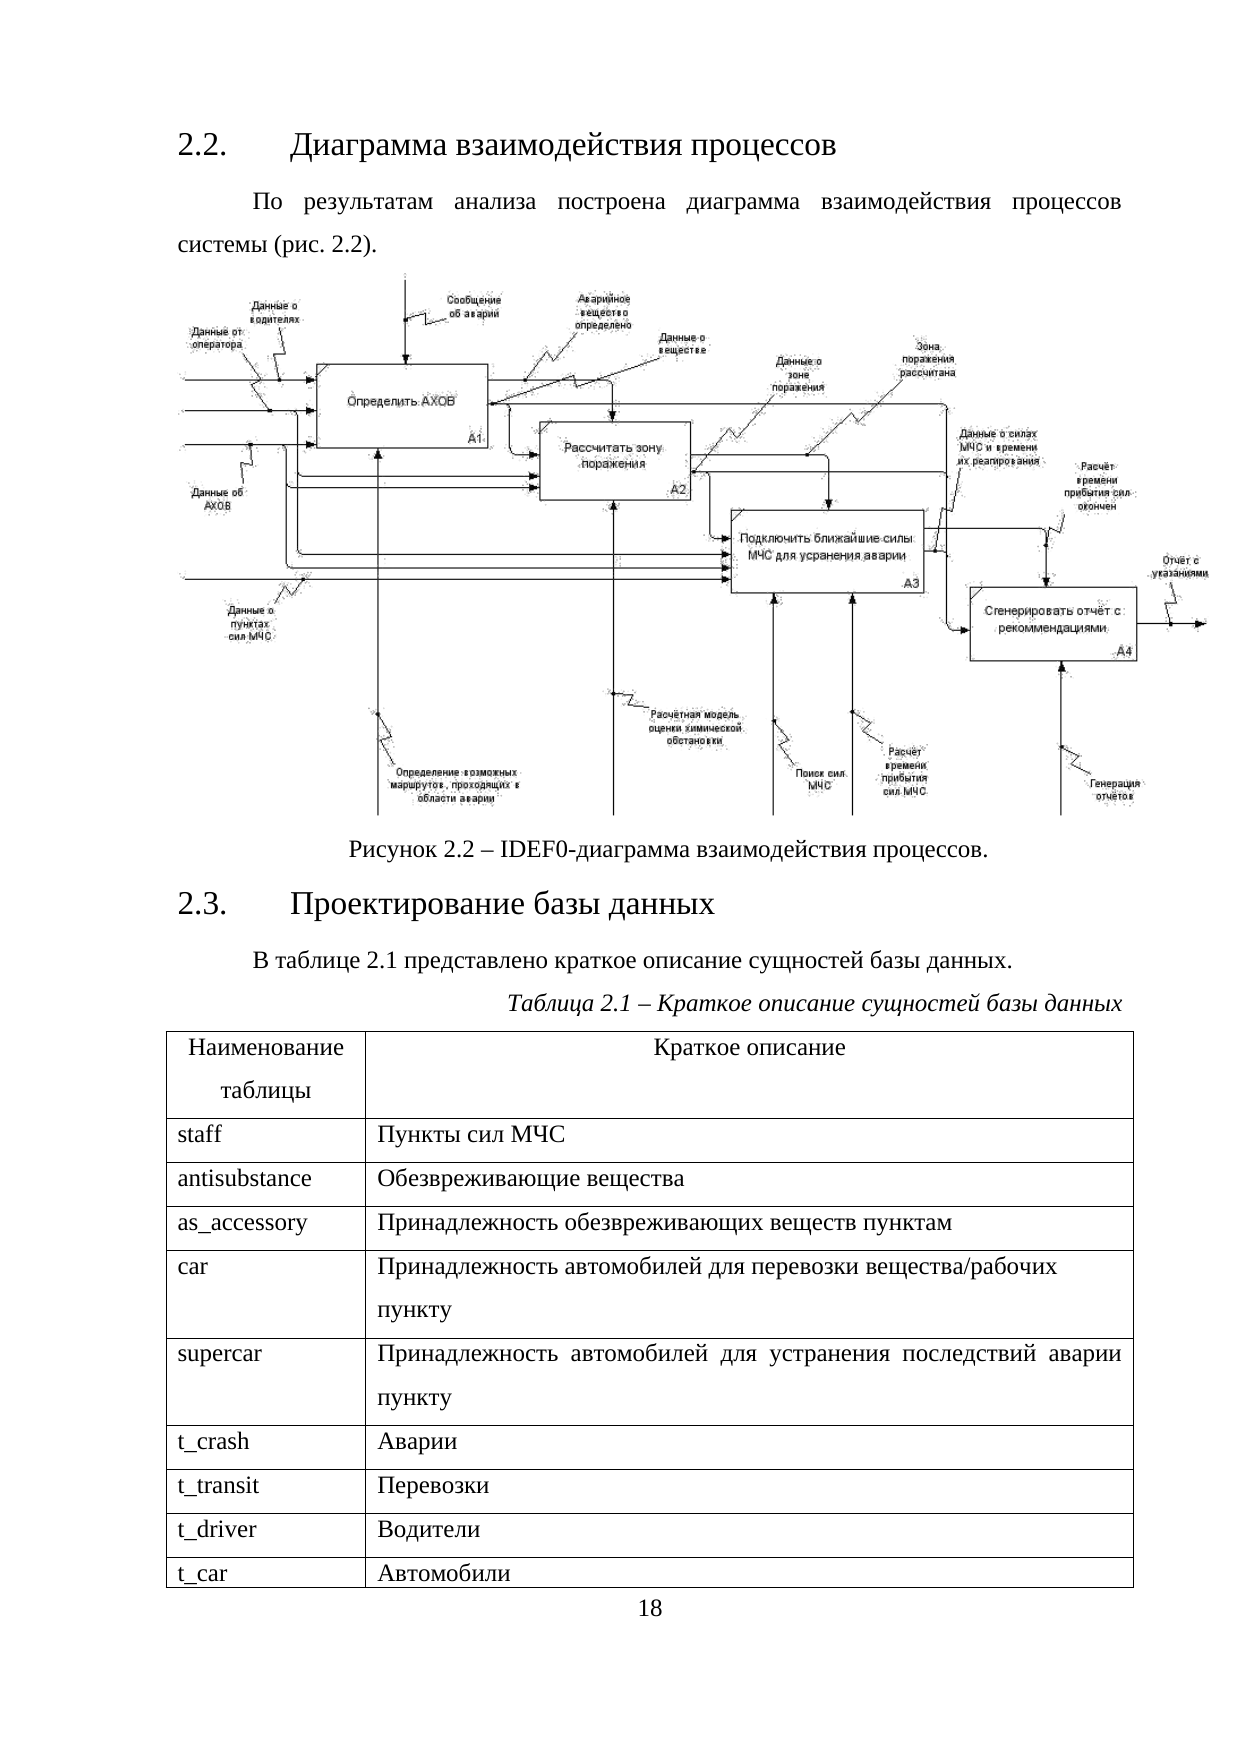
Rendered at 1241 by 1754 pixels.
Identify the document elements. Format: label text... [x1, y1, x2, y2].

text В таблице 2.1 представлено краткое описание сущностей базы данных. [177, 945, 1122, 973]
subtitle Диаграмма взаимодействия процессов [177, 124, 1122, 163]
table_header Наименование таблицы [167, 1032, 365, 1118]
table_cell Автомобили [366, 1558, 1133, 1587]
table_cell Принадлежность автомобилей для устранения последствий аварии пункту [366, 1339, 1133, 1425]
table_cell supercar [167, 1339, 365, 1425]
table_cell staff [167, 1119, 365, 1162]
text По результатам анализа построена диаграмма взаимодействия процессов системы (рис. 2.2). [177, 186, 1122, 258]
table_cell t_transit [167, 1470, 365, 1513]
table_cell Пункты сил МЧС [366, 1119, 1133, 1162]
table_cell Обезвреживающие вещества [366, 1163, 1133, 1206]
table_cell t_car [167, 1558, 365, 1587]
table_cell Перевозки [366, 1470, 1133, 1513]
subtitle Проектирование базы данных [177, 883, 1122, 921]
text Таблица 2.1 – Краткое описание сущностей базы данных [177, 988, 1122, 1017]
picture [177, 272, 1211, 820]
table_cell Водители [366, 1514, 1133, 1557]
table_header Краткое описание [366, 1032, 1133, 1118]
table_cell t_crash [167, 1426, 365, 1469]
table_cell antisubstance [167, 1163, 365, 1206]
table_cell t_driver [167, 1514, 365, 1557]
table_cell Принадлежность обезвреживающих веществ пунктам [366, 1207, 1133, 1250]
table_cell Аварии [366, 1426, 1133, 1469]
list Рисунок 2.2 – IDEF0-диаграмма взаимодействия процессов. [215, 834, 1122, 862]
table_cell car [167, 1251, 365, 1337]
table_cell as_accessory [167, 1207, 365, 1250]
table_cell Принадлежность автомобилей для перевозки вещества/рабочих пункту [366, 1251, 1133, 1337]
